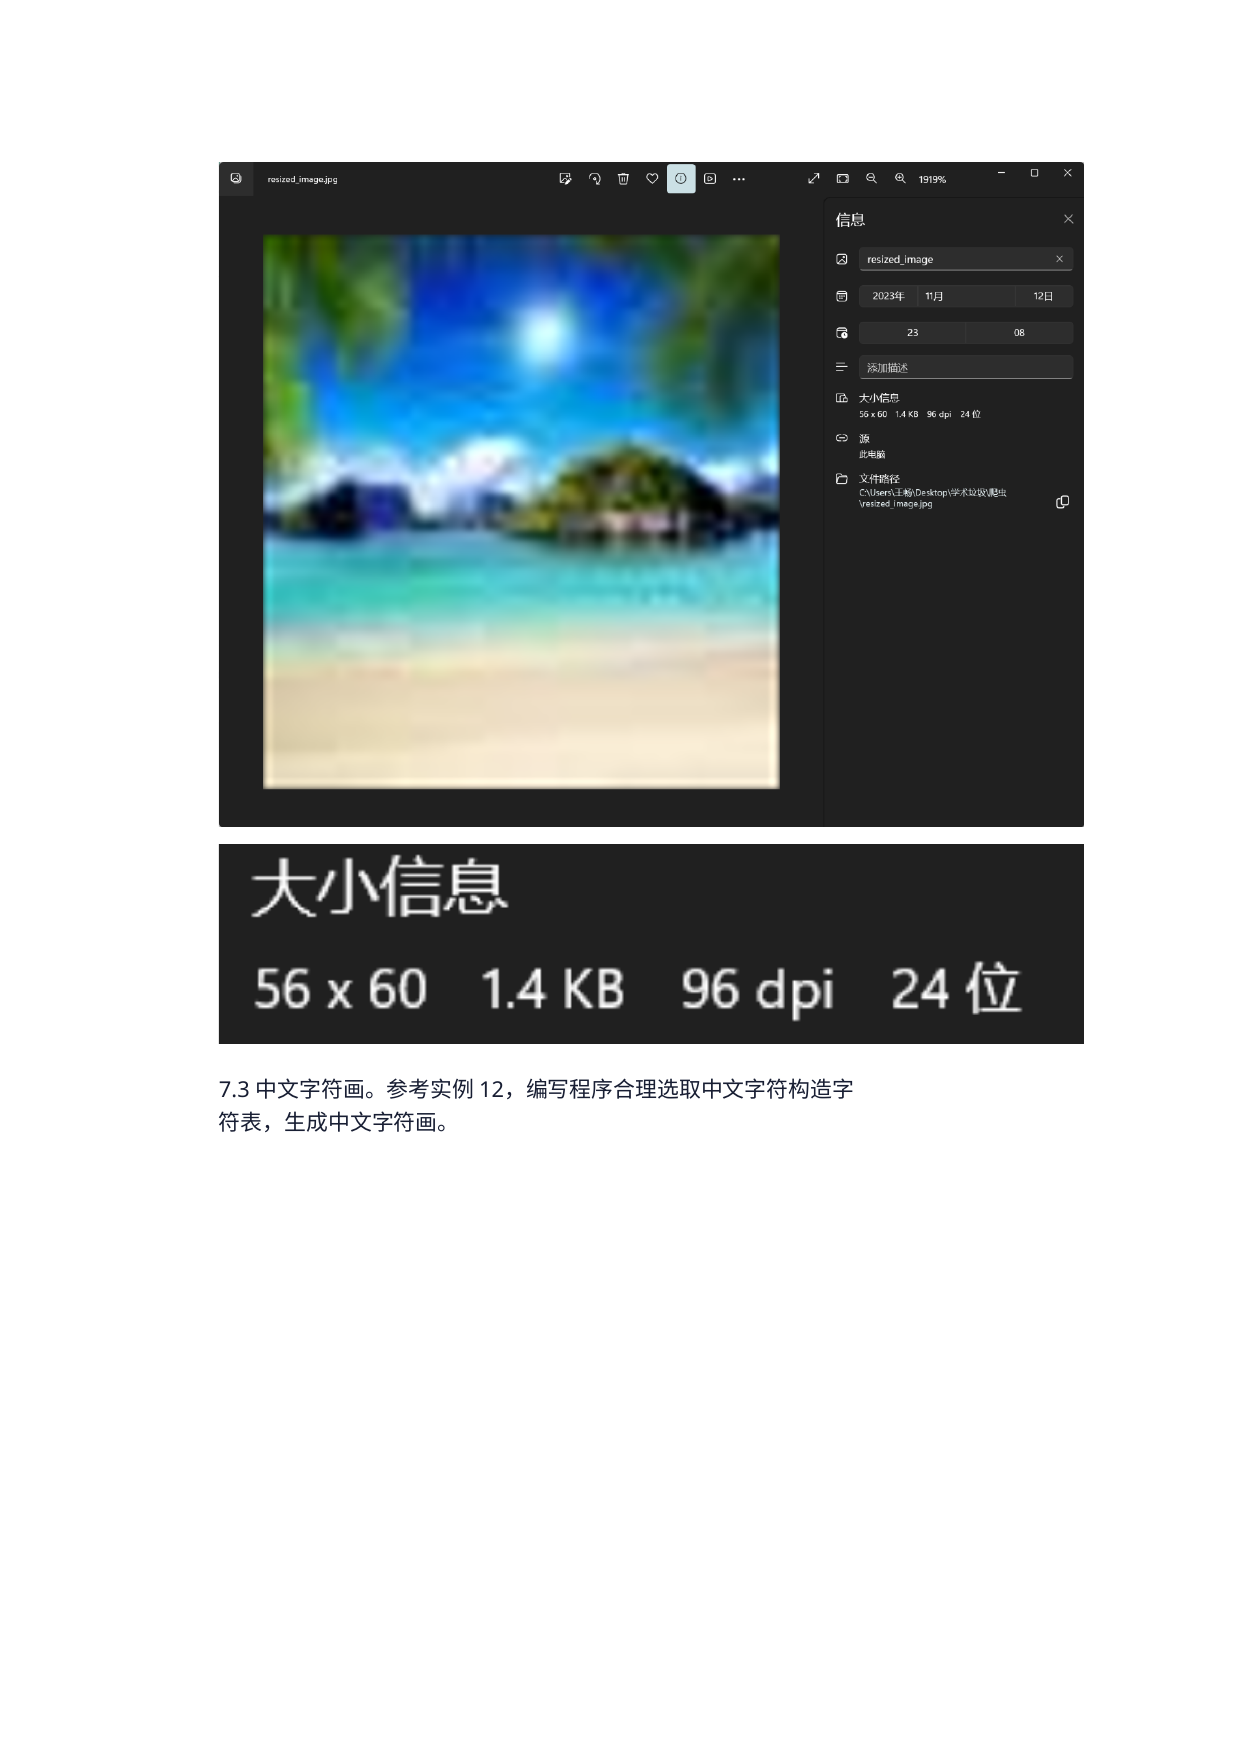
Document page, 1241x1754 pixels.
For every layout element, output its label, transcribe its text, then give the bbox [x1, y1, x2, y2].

picture [218, 162, 1084, 827]
text 符表，生成中文字符画。 [219, 1104, 1021, 1137]
text 7.3 中文字符画。参考实例 12，编写程序合理选取中文字符构造字 [219, 1072, 1021, 1104]
picture [218, 844, 1084, 1044]
